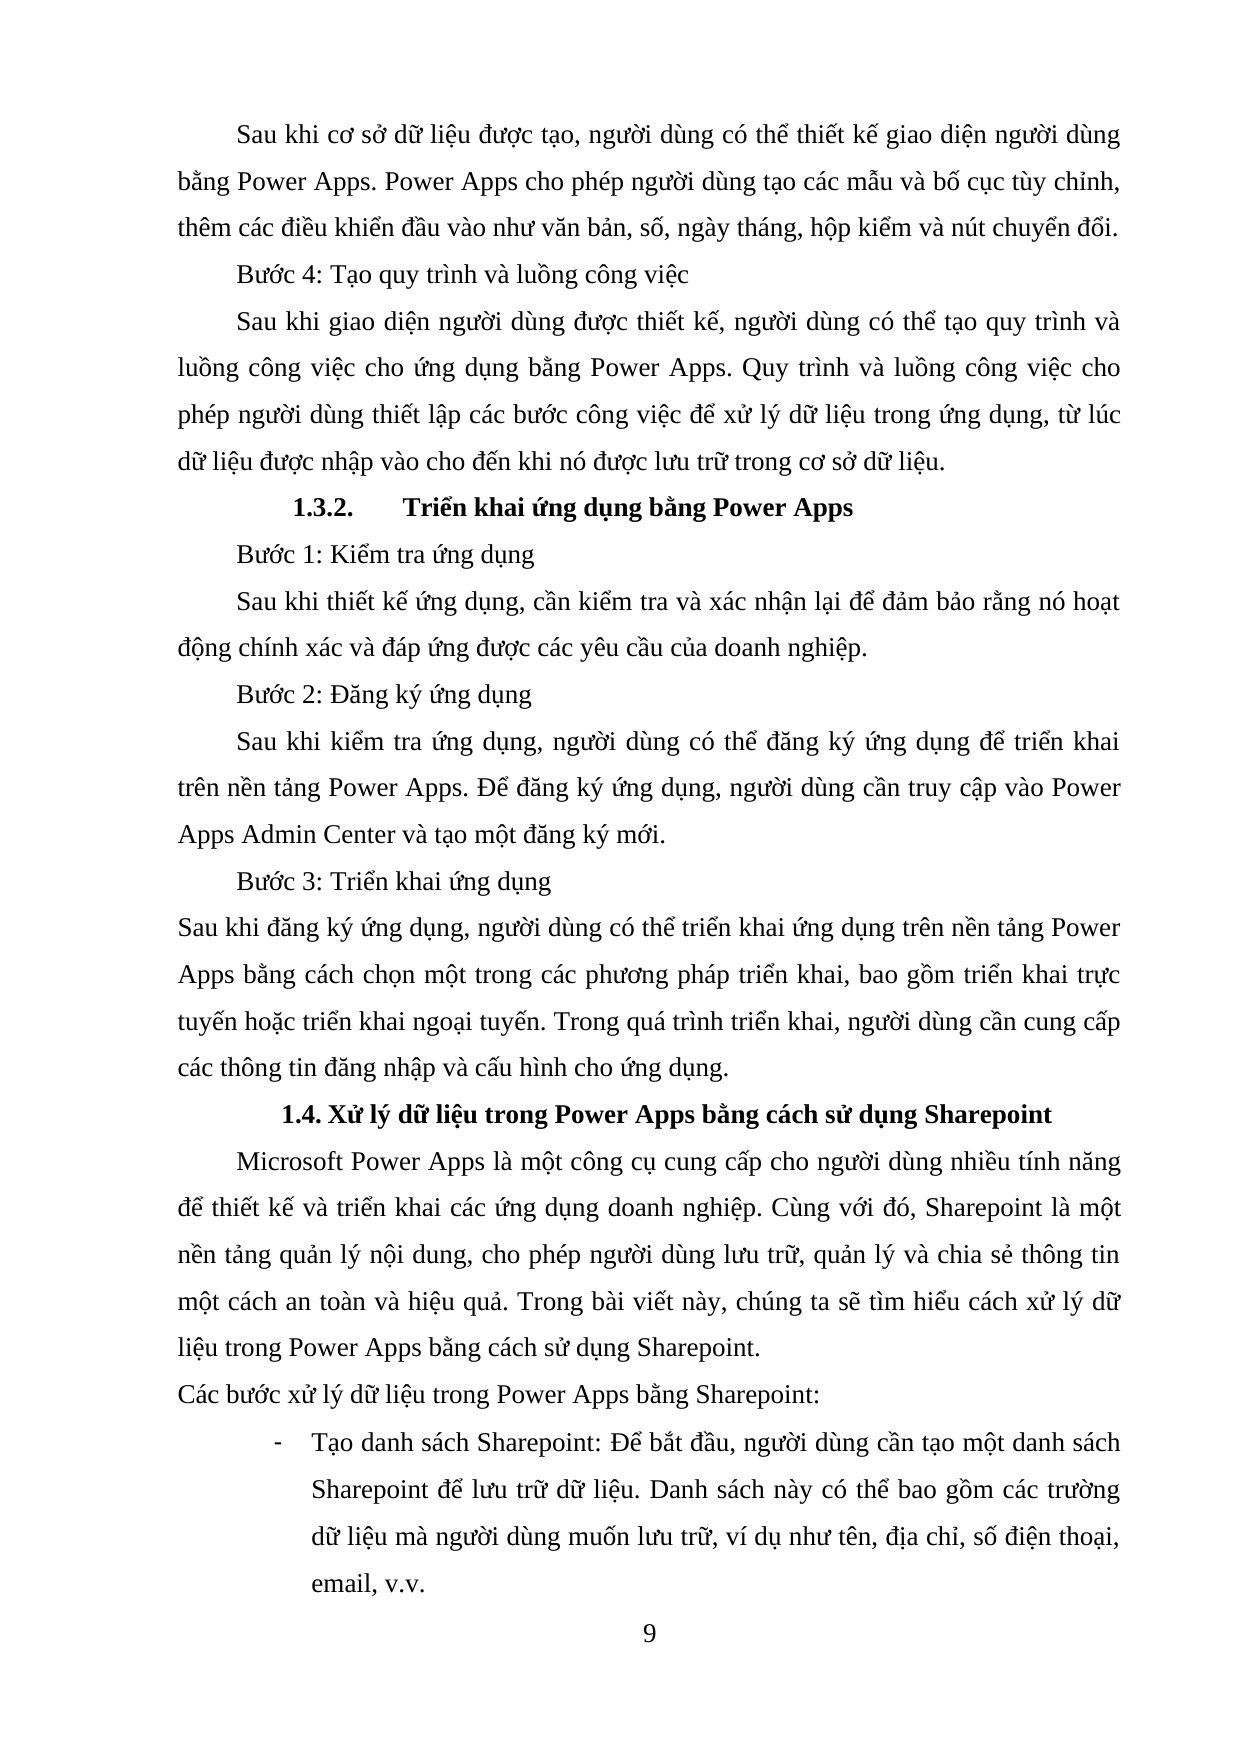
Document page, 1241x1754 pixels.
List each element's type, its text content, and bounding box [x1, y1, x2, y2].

subtitle Xử lý dữ liệu trong Power Apps bằng cách sử dụng Sharepoint [222, 1098, 1122, 1129]
text Sau khi đăng ký ứng dụng, người dùng có thể triển khai ứng dụng trên nền tảng Power Apps bằng cách chọn một trong các phương pháp triển khai, bao gồm triển khai trực tuyến hoặc triển khai ngoại tuyến. Trong quá trình triển khai, người dùng cần cung cấp các thông tin đăng nhập và cấu hình cho ứng dụng. [177, 911, 1122, 1083]
text Bước 3: Triển khai ứng dụng [177, 865, 1122, 896]
text Bước 2: Đăng ký ứng dụng [177, 678, 1122, 709]
text Bước 1: Kiểm tra ứng dụng [177, 538, 1122, 569]
text Sau khi cơ sở dữ liệu được tạo, người dùng có thể thiết kế giao diện người dùng bằng Power Apps. Power Apps cho phép người dùng tạo các mẫu và bố cục tùy chỉnh, thêm các điều khiển đầu vào như văn bản, số, ngày tháng, hộp kiểm và nút chuyển đổi. [177, 118, 1122, 243]
text Bước 4: Tạo quy trình và luồng công việc [177, 258, 1122, 289]
text Sau khi giao diện người dùng được thiết kế, người dùng có thể tạo quy trình và luồng công việc cho ứng dụng bằng Power Apps. Quy trình và luồng công việc cho phép người dùng thiết lập các bước công việc để xử lý dữ liệu trong ứng dụng, từ lúc dữ liệu được nhập vào cho đến khi nó được lưu trữ trong cơ sở dữ liệu. [177, 305, 1122, 476]
text Sau khi kiểm tra ứng dụng, người dùng có thể đăng ký ứng dụng để triển khai trên nền tảng Power Apps. Để đăng ký ứng dụng, người dùng cần truy cập vào Power Apps Admin Center và tạo một đăng ký mới. [177, 725, 1122, 849]
text Microsoft Power Apps là một công cụ cung cấp cho người dùng nhiều tính năng để thiết kế và triển khai các ứng dụng doanh nghiệp. Cùng với đó, Sharepoint là một nền tảng quản lý nội dung, cho phép người dùng lưu trữ, quản lý và chia sẻ thông tin một cách an toàn và hiệu quả. Trong bài viết này, chúng ta sẽ tìm hiểu cách xử lý dữ liệu trong Power Apps bằng cách sử dụng Sharepoint. [177, 1145, 1122, 1363]
text Sau khi thiết kế ứng dụng, cần kiểm tra và xác nhận lại để đảm bảo rằng nó hoạt động chính xác và đáp ứng được các yêu cầu của doanh nghiệp. [177, 585, 1122, 663]
subtitle Triển khai ứng dụng bằng Power Apps [233, 491, 1122, 523]
list Tạo danh sách Sharepoint: Để bắt đầu, người dùng cần tạo một danh sách Sharepoint để lưu trữ dữ liệu. Danh sách này có thể bao gồm các trường dữ liệu mà người dùng muốn lưu trữ, ví dụ như tên, địa chỉ, số điện thoại, email, v.v. [274, 1425, 1122, 1598]
text Các bước xử lý dữ liệu trong Power Apps bằng Sharepoint: [177, 1378, 1122, 1409]
